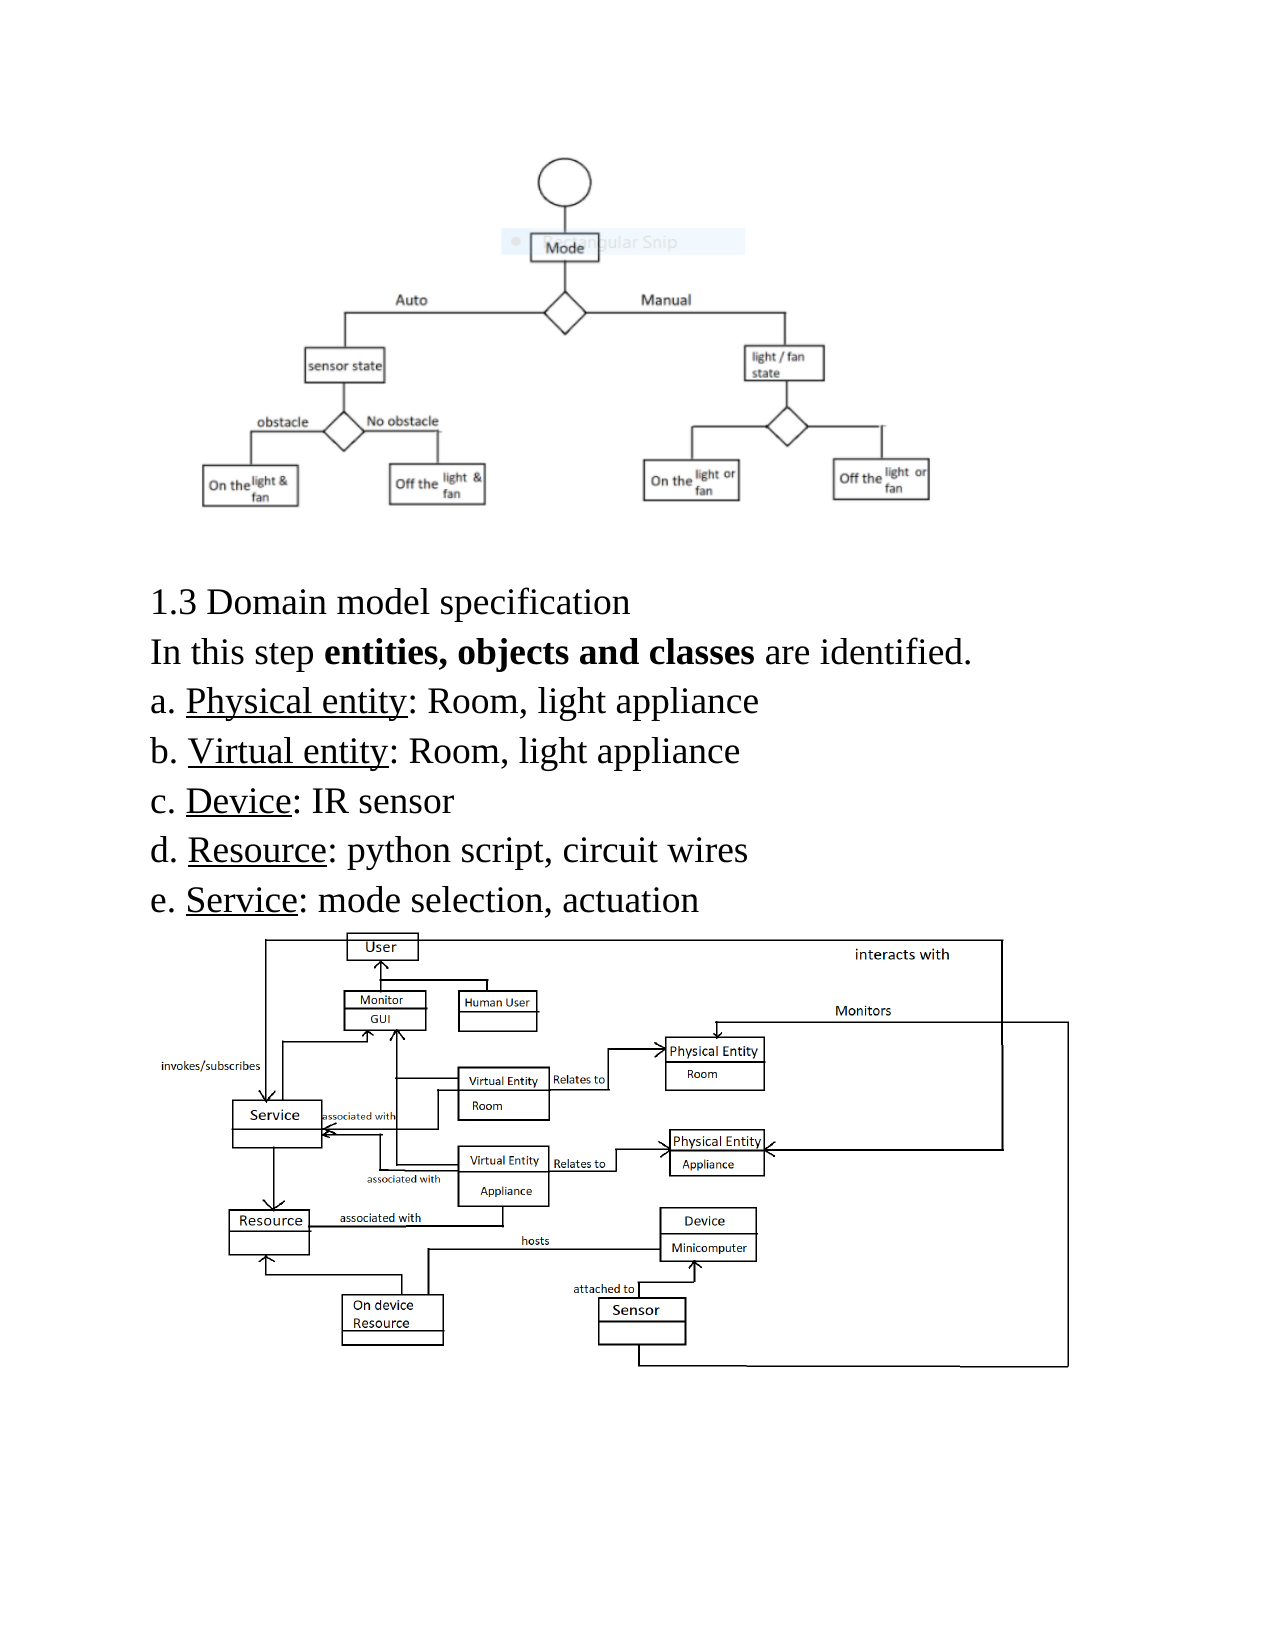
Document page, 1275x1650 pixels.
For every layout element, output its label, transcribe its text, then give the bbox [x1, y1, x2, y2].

text e. Service: mode selection, actuation [150, 877, 1125, 920]
text a. Physical entity: Room, light appliance [150, 679, 1125, 722]
text c. Device: IR sensor [150, 778, 1125, 821]
text In this step entities, objects and classes are identified. [150, 629, 1125, 672]
text d. Resource: python script, circuit wires [150, 828, 1125, 871]
picture [150, 926, 1129, 1445]
picture [150, 150, 948, 527]
text b. Virtual entity: Room, light appliance [150, 728, 1125, 772]
text 1.3 Domain model specification [150, 580, 1125, 623]
